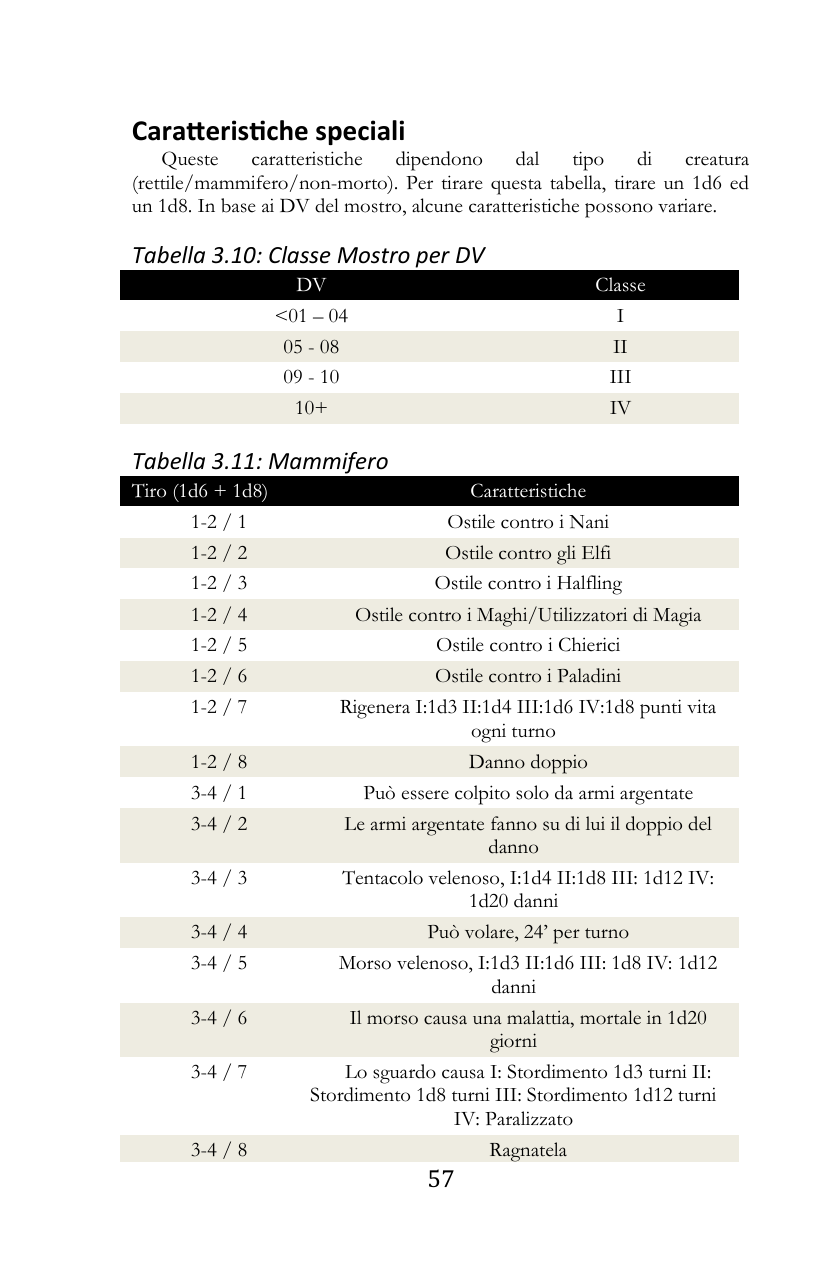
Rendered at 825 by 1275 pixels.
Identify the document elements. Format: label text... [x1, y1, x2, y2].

subtitle Caratteristiche speciali [132, 112, 750, 148]
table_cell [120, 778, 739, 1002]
table_cell 1-2 / 7 [120, 692, 288, 746]
table_cell 1-2 / 3 [120, 568, 288, 599]
table_cell 05 - 08 [120, 331, 472, 362]
table_cell Ostile contro gli Elfi [288, 538, 739, 568]
table_cell 10+ [120, 393, 472, 424]
table_cell 09 - 10 [120, 362, 472, 393]
table_cell 1-2 / 4 [120, 599, 288, 630]
table_header Classe [472, 270, 739, 300]
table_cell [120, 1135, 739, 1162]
table_cell Ostile contro i Chierici [288, 630, 739, 661]
table_cell III [472, 362, 739, 393]
table_cell <01 – 04 [120, 300, 472, 331]
table_cell I [472, 300, 739, 331]
table_cell 1-2 / 1 [120, 506, 288, 537]
text Queste caratteristiche dipendono dal tipo di creatura (rettile/mammifero/non-morto). Per tirare questa tabella, tirare un 1d6 ed un 1d8. In base ai DV del mostro, alcune caratteristiche possono variare. [132, 148, 750, 218]
table_cell Ostile contro i Paladini [288, 661, 739, 692]
table_cell Ostile contro i Nani [288, 506, 739, 537]
table_cell II [472, 331, 739, 362]
table_cell 1-2 / 8 [120, 746, 288, 777]
table_cell Rigenera I:1d3 II:1d4 III:1d6 IV:1d8 punti vita ogni turno [288, 692, 739, 746]
table_header Caratteristiche [288, 476, 739, 506]
subtitle Tabella 3.10: Classe Mostro per DV [132, 239, 750, 269]
table_cell Ostile contro i Halfling [288, 568, 739, 599]
table_cell 1-2 / 2 [120, 538, 288, 568]
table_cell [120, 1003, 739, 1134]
table_header DV [120, 270, 472, 300]
subtitle Tabella 3.11: Mammifero [132, 445, 750, 476]
table_header Tiro (1d6 + 1d8) [120, 476, 288, 506]
table_cell 1-2 / 5 [120, 630, 288, 661]
table_cell Ostile contro i Maghi/Utilizzatori di Magia [288, 599, 739, 630]
table_cell Danno doppio [288, 746, 739, 777]
table_cell IV [472, 393, 739, 424]
table_cell 1-2 / 6 [120, 661, 288, 692]
